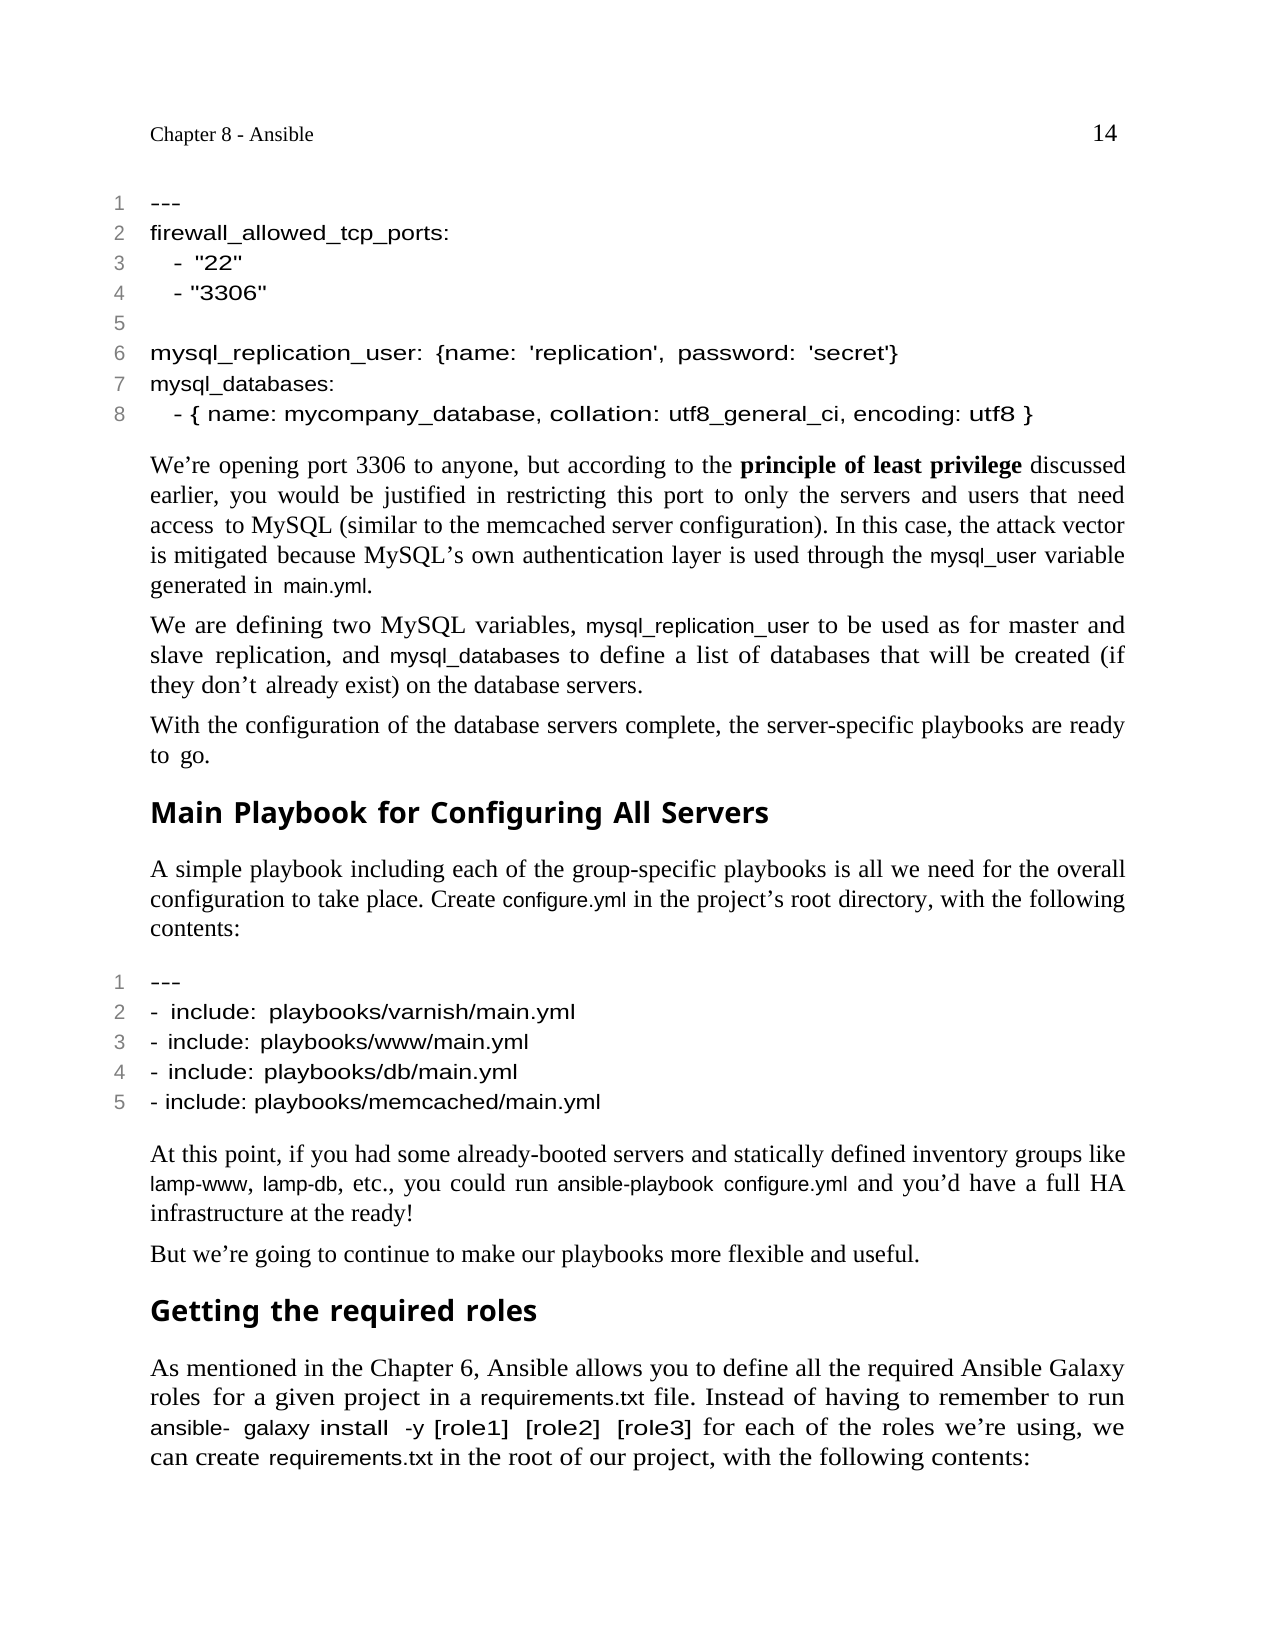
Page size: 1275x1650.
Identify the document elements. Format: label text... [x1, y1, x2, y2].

list - include: playbooks/www/main.yml [113, 1030, 1137, 1054]
list - { name: mycompany_database, collation: utf8_general_ci, encoding: utf8 } [113, 401, 1137, 425]
text We are defining two MySQL variables, mysql_replication_user to be used as for master and slave replication, and mysql_databases to define a list of databases that will be created (if they don’t already exist) on the database servers. [150, 610, 1126, 699]
list - include: playbooks/varnish/main.yml [113, 1000, 1137, 1024]
text With the configuration of the database servers complete, the server-specific playbooks are ready to go. [150, 710, 1126, 769]
text But we’re going to continue to make our playbooks more flexible and useful. [150, 1239, 1137, 1268]
text 1 --- [113, 191, 1137, 215]
list - include: playbooks/memcached/main.yml [113, 1090, 1137, 1114]
list mysql_databases: [113, 371, 1137, 395]
list - include: playbooks/db/main.yml [113, 1060, 1137, 1084]
subtitle Getting the required roles [150, 1291, 1137, 1330]
text 4 - "3306" [113, 281, 1137, 305]
text As mentioned in the Chapter 6, Ansible allows you to define all the required Ansible Galaxy roles for a given project in a requirements.txt file. Instead of having to remember to run ansible- galaxy install -y [role1] [role2] [role3] for each of the roles we’re using, we can create requirements.txt in the root of our project, with the following contents: [150, 1353, 1126, 1471]
text We’re opening port 3306 to anyone, but according to the principle of least privilege discussed earlier, you would be justified in restricting this port to only the servers and users that need access to MySQL (similar to the memcached server configuration). In this case, the attack vector is mitigated because MySQL’s own authentication layer is used through the mysql_user variable generated in main.yml. [150, 450, 1126, 598]
list mysql_replication_user: {name: 'replication', password: 'secret'} [113, 341, 1137, 365]
subtitle Main Playbook for Configuring All Servers [150, 792, 1137, 832]
text 2 firewall_allowed_tcp_ports: 3 - "22" [113, 221, 462, 275]
text At this point, if you had some already-booted servers and statically defined inventory groups like lamp-www, lamp-db, etc., you could run ansible-playbook configure.yml and you’d have a full HA infrastructure at the ready! [150, 1139, 1126, 1227]
text A simple playbook including each of the group-specific playbooks is all we need for the overall configuration to take place. Create configure.yml in the project’s root directory, with the following contents: [150, 854, 1126, 942]
text 5 [113, 311, 1137, 335]
text 1 --- [113, 969, 1137, 993]
